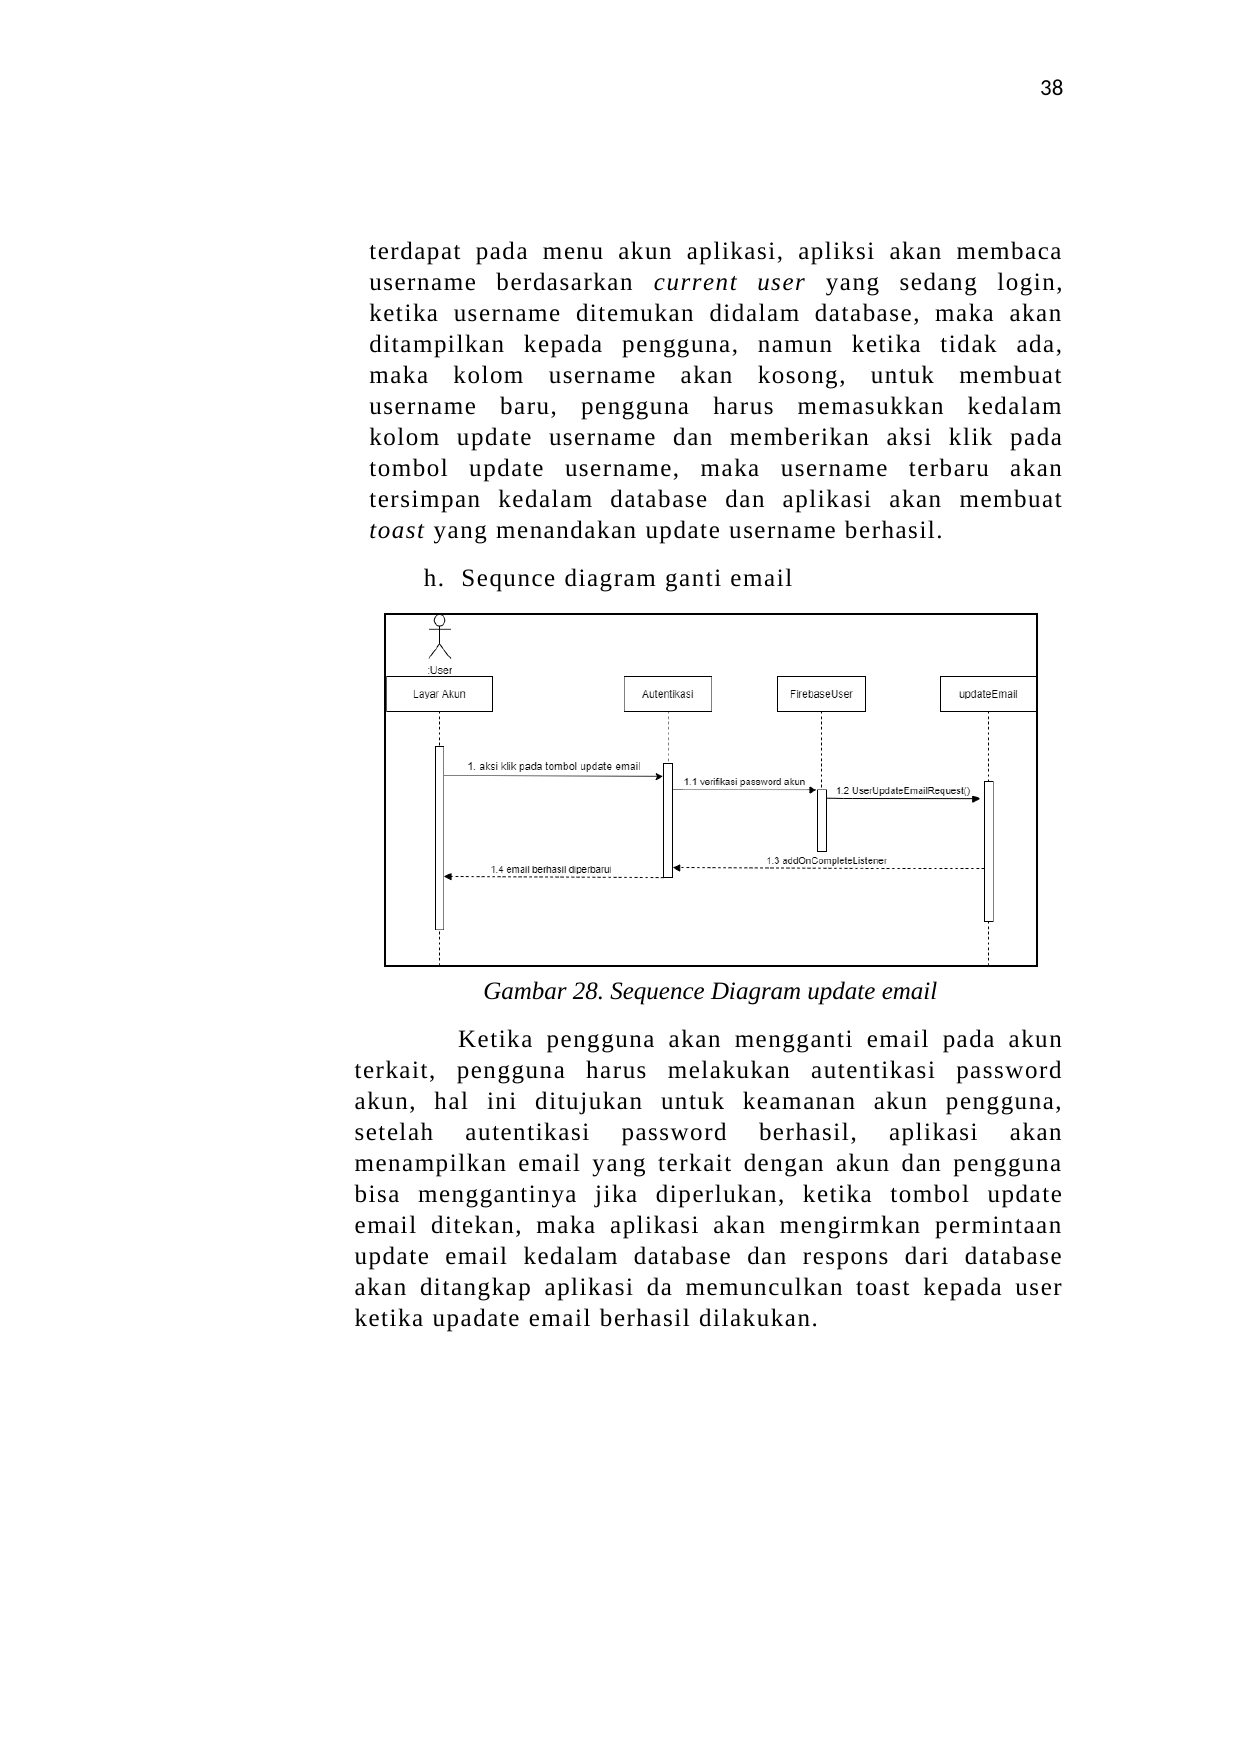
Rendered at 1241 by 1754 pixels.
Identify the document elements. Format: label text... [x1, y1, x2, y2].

picture [386, 615, 1036, 965]
subtitle Sequnce diagram ganti email [424, 563, 1063, 592]
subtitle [369, 236, 1063, 544]
